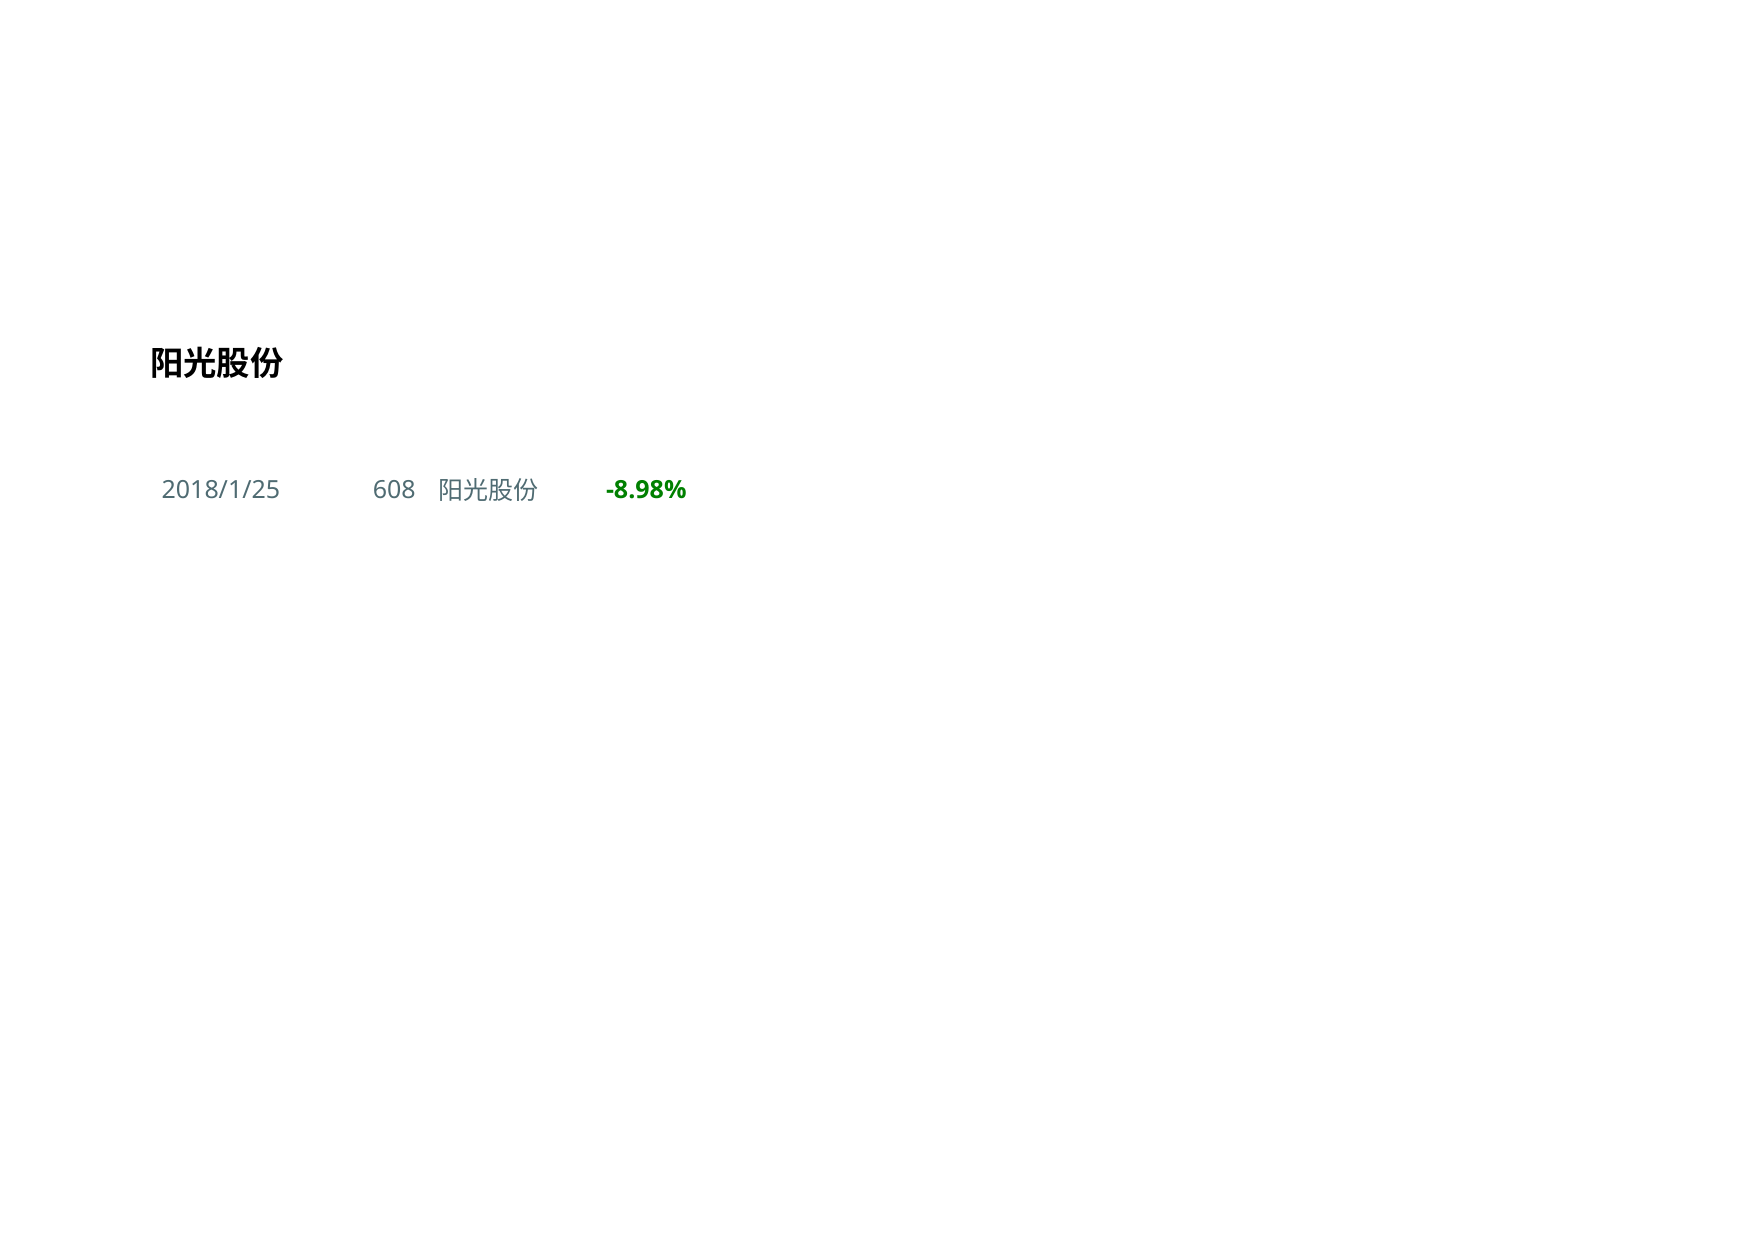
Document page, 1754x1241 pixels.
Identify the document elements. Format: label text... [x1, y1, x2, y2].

table_header -8.98% [562, 467, 698, 511]
table_header 阳光股份 [427, 467, 562, 511]
table_header 2018/1/25 [150, 467, 291, 511]
table_header 608 [291, 467, 427, 511]
subtitle 阳光股份 [150, 317, 1604, 405]
